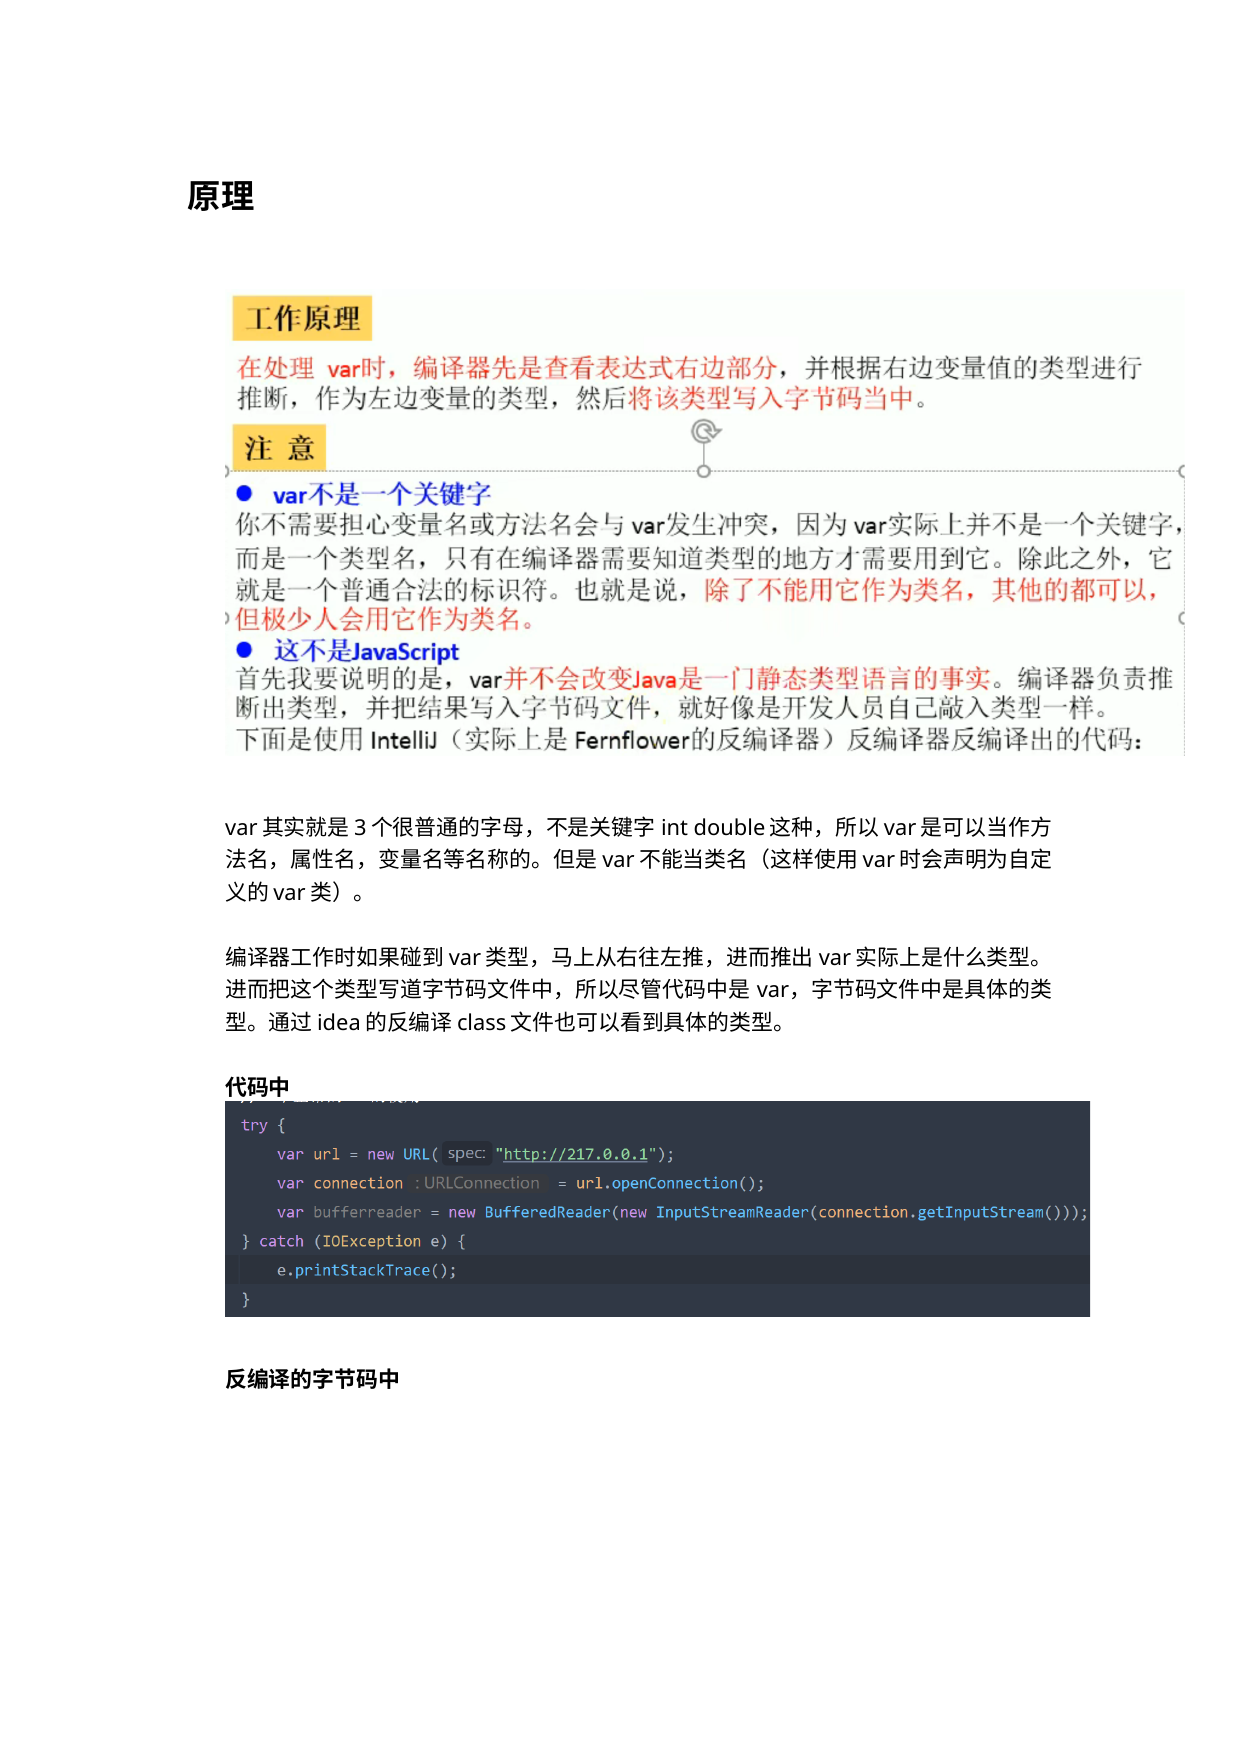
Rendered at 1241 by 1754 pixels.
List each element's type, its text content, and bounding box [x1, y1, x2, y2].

picture [225, 289, 1185, 756]
list 反编译的字节码中 [225, 1362, 1053, 1394]
picture [225, 1101, 1091, 1317]
list 代码中 [225, 1069, 1053, 1101]
subtitle 原理 [187, 162, 1053, 227]
list 编译器工作时如果碰到var类型，马上从右往左推，进而推出var实际上是什么类型。进而把这个类型写道字节码文件中，所以尽管代码中是var，字节码文件中是具体的类型。通过idea的反编译class文件也可以看到具体的类型。 [225, 939, 1053, 1037]
list var其实就是3个很普通的字母，不是关键字int double这种，所以var是可以当作方法名，属性名，变量名等名称的。但是var不能当类名（这样使用var时会声明为自定义的var类）。 [225, 809, 1053, 907]
